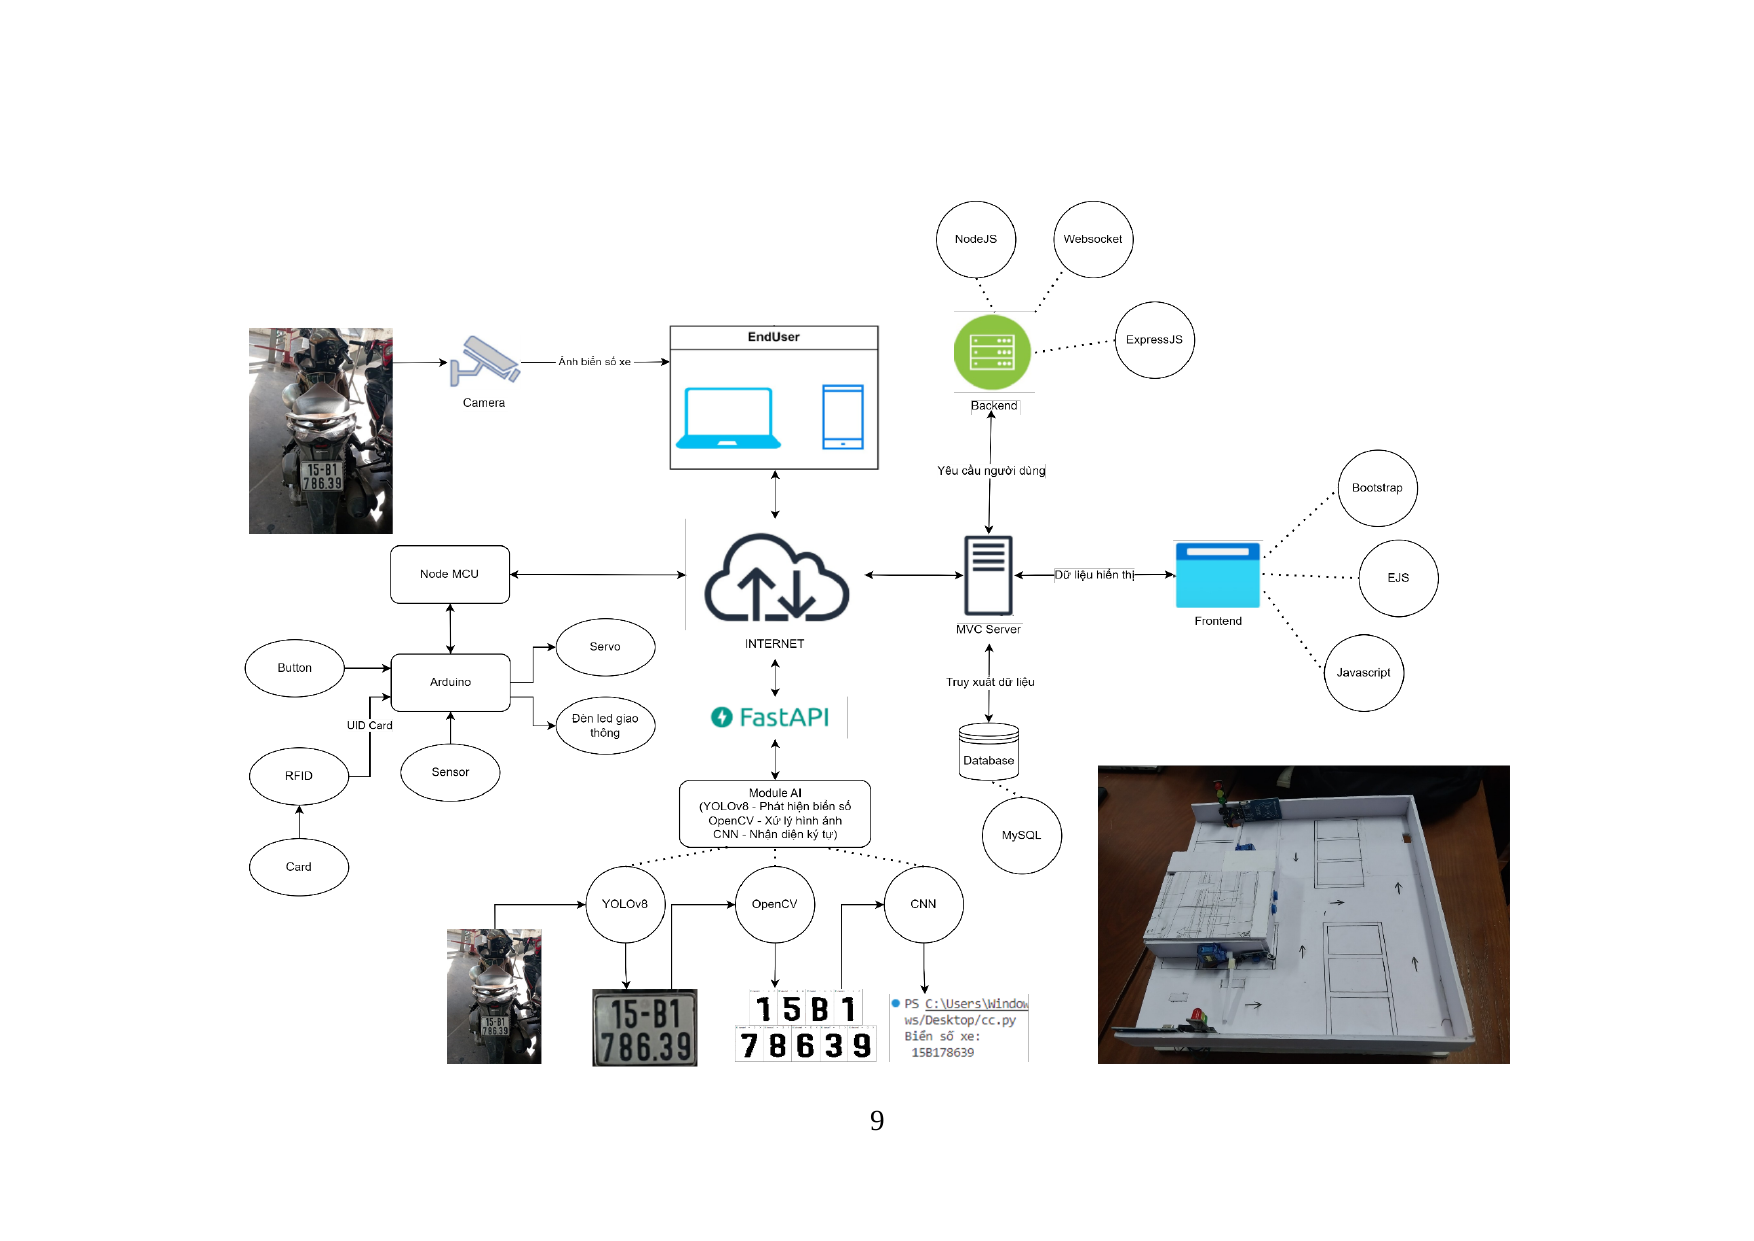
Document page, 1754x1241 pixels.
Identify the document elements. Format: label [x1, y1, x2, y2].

picture [234, 191, 1520, 1077]
